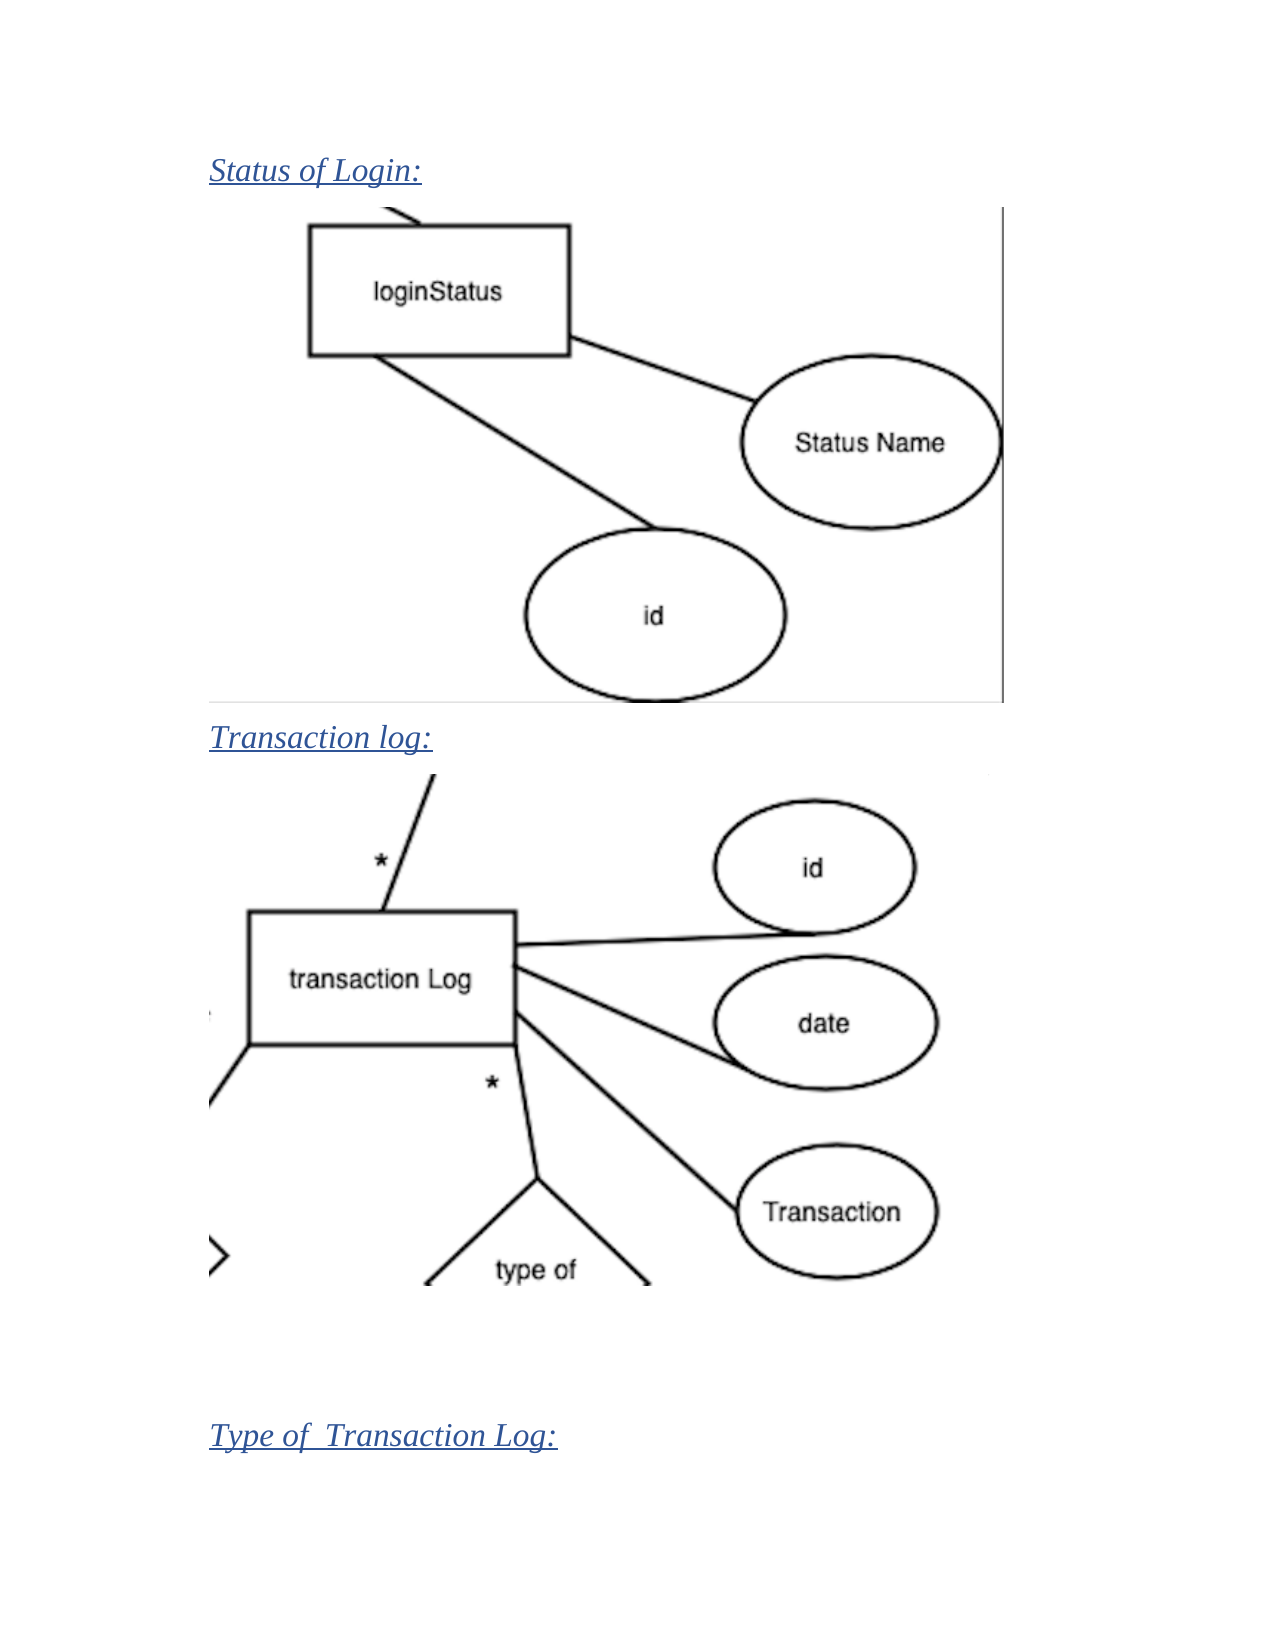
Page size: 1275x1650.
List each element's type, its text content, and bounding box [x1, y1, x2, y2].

picture [209, 774, 990, 1286]
text Type of Transaction Log: [209, 1415, 1125, 1453]
text Transaction log: [209, 717, 1125, 755]
picture [209, 207, 1004, 703]
text Status of Login: [209, 150, 1125, 188]
